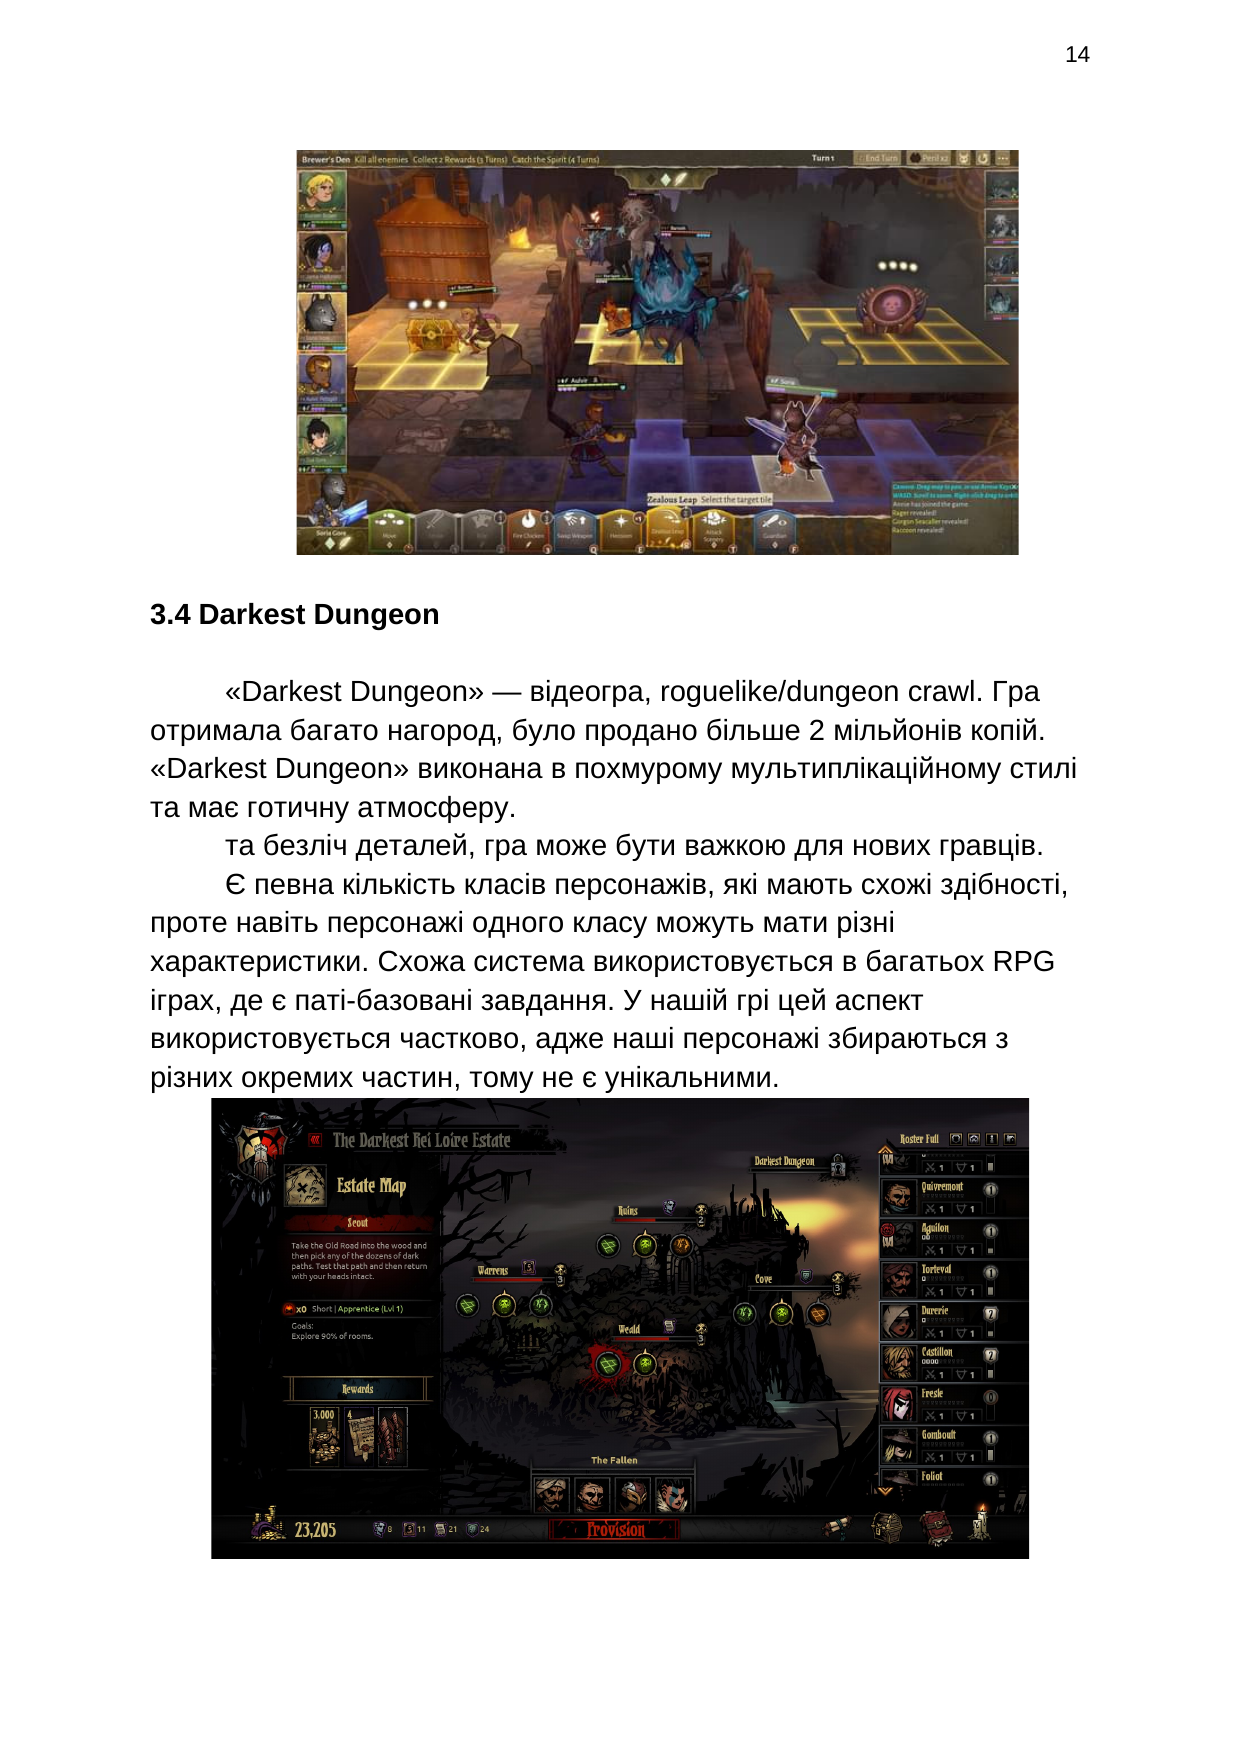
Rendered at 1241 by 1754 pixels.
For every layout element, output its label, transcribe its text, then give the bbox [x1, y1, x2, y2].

text Є певна кількість класів персонажів, які мають схожі здібності, проте навіть персонажі одного класу можуть мати різні характеристики. Схожа система використовується в багатьох RPG іграх, де є паті-базовані завдання. У нашій грі цей аспект використовується частково, адже наші персонажі збираються з різних окремих частин, тому не є унікальними. [150, 867, 1090, 1093]
text та безліч деталей, гра може бути важкою для нових гравців. [150, 828, 1090, 862]
subtitle 3.4 Darkest Dungeon [150, 597, 1090, 631]
picture [296, 150, 1019, 555]
text «Darkest Dungeon» — відеогра, roguelike/dungeon crawl. Гра отримала багато нагород, було продано більше 2 мільйонів копій. «Darkest Dungeon» виконана в похмурому мультиплікаційному стилі та має готичну атмосферу. [150, 674, 1090, 823]
picture [211, 1098, 1030, 1559]
